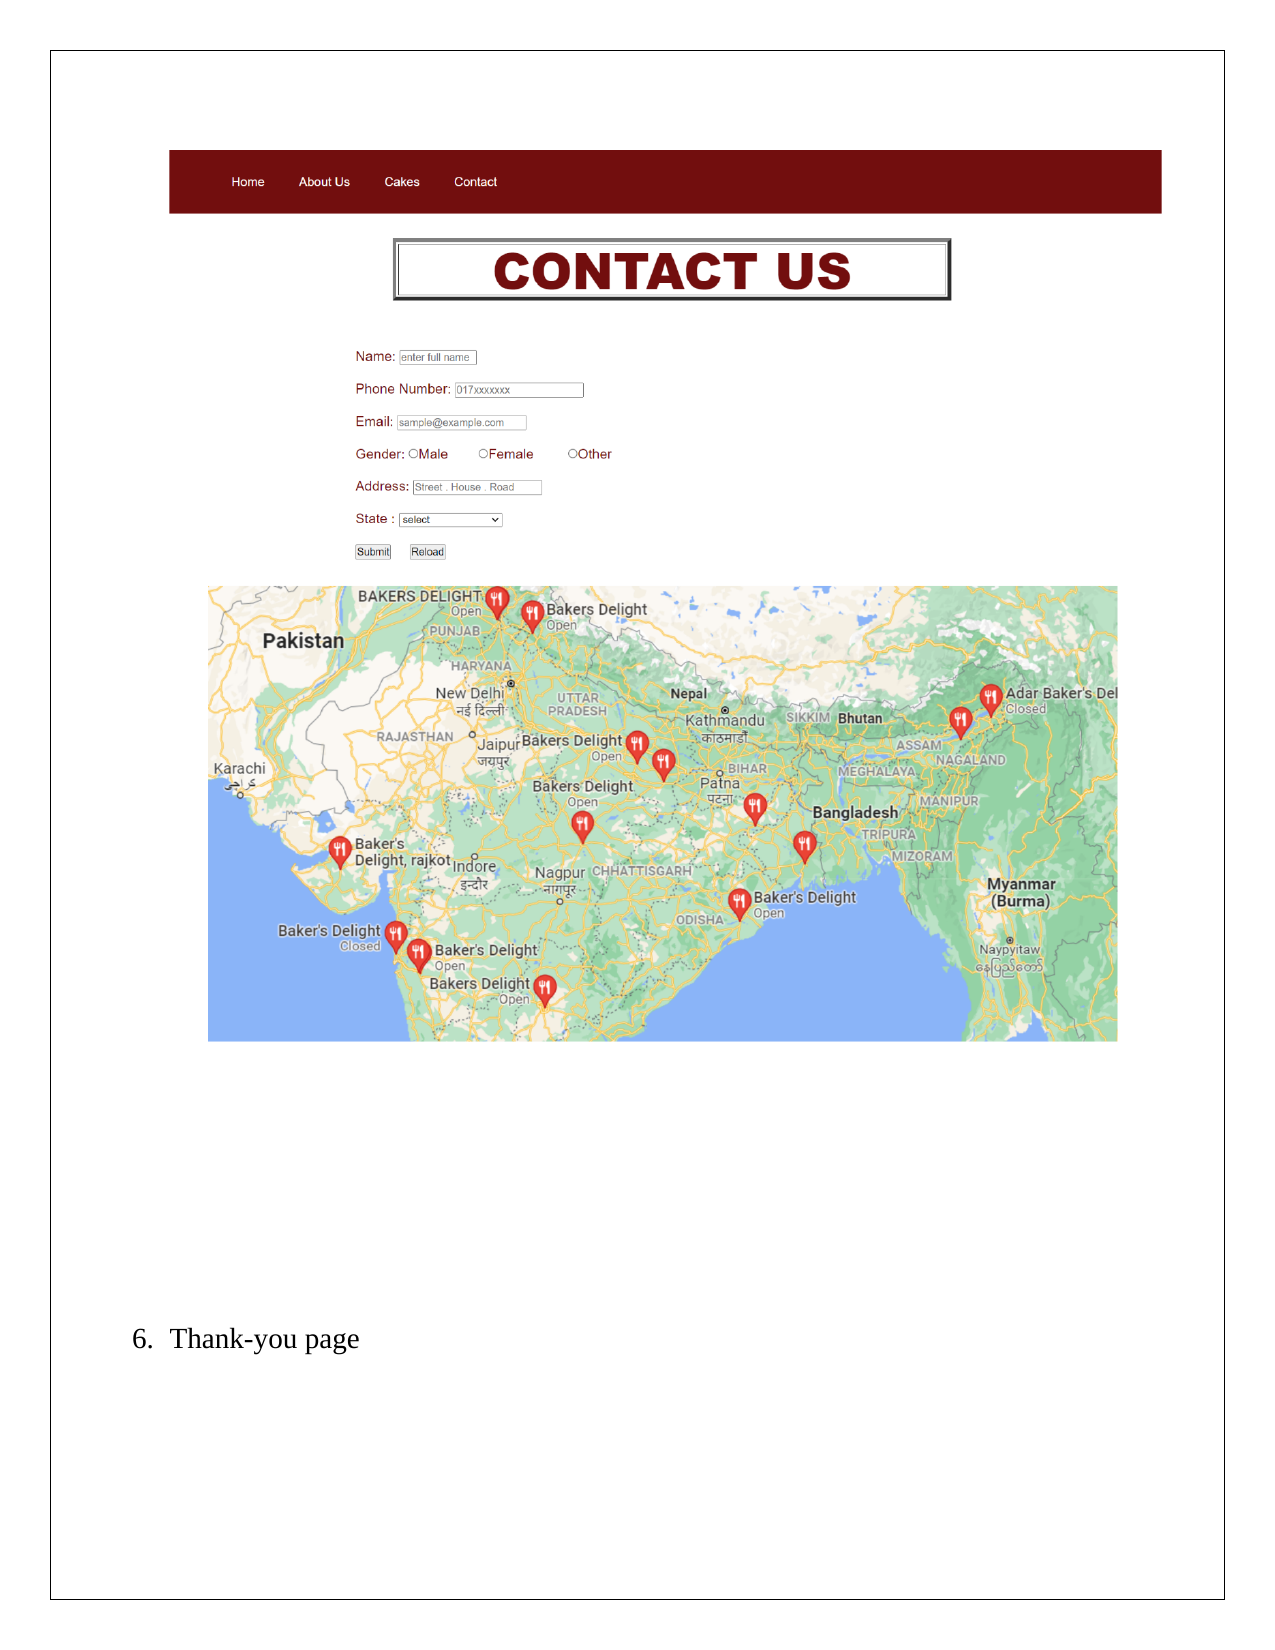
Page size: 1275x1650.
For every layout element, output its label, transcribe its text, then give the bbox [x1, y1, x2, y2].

list Thank-you page [132, 1321, 1126, 1355]
picture [169, 150, 1162, 1046]
